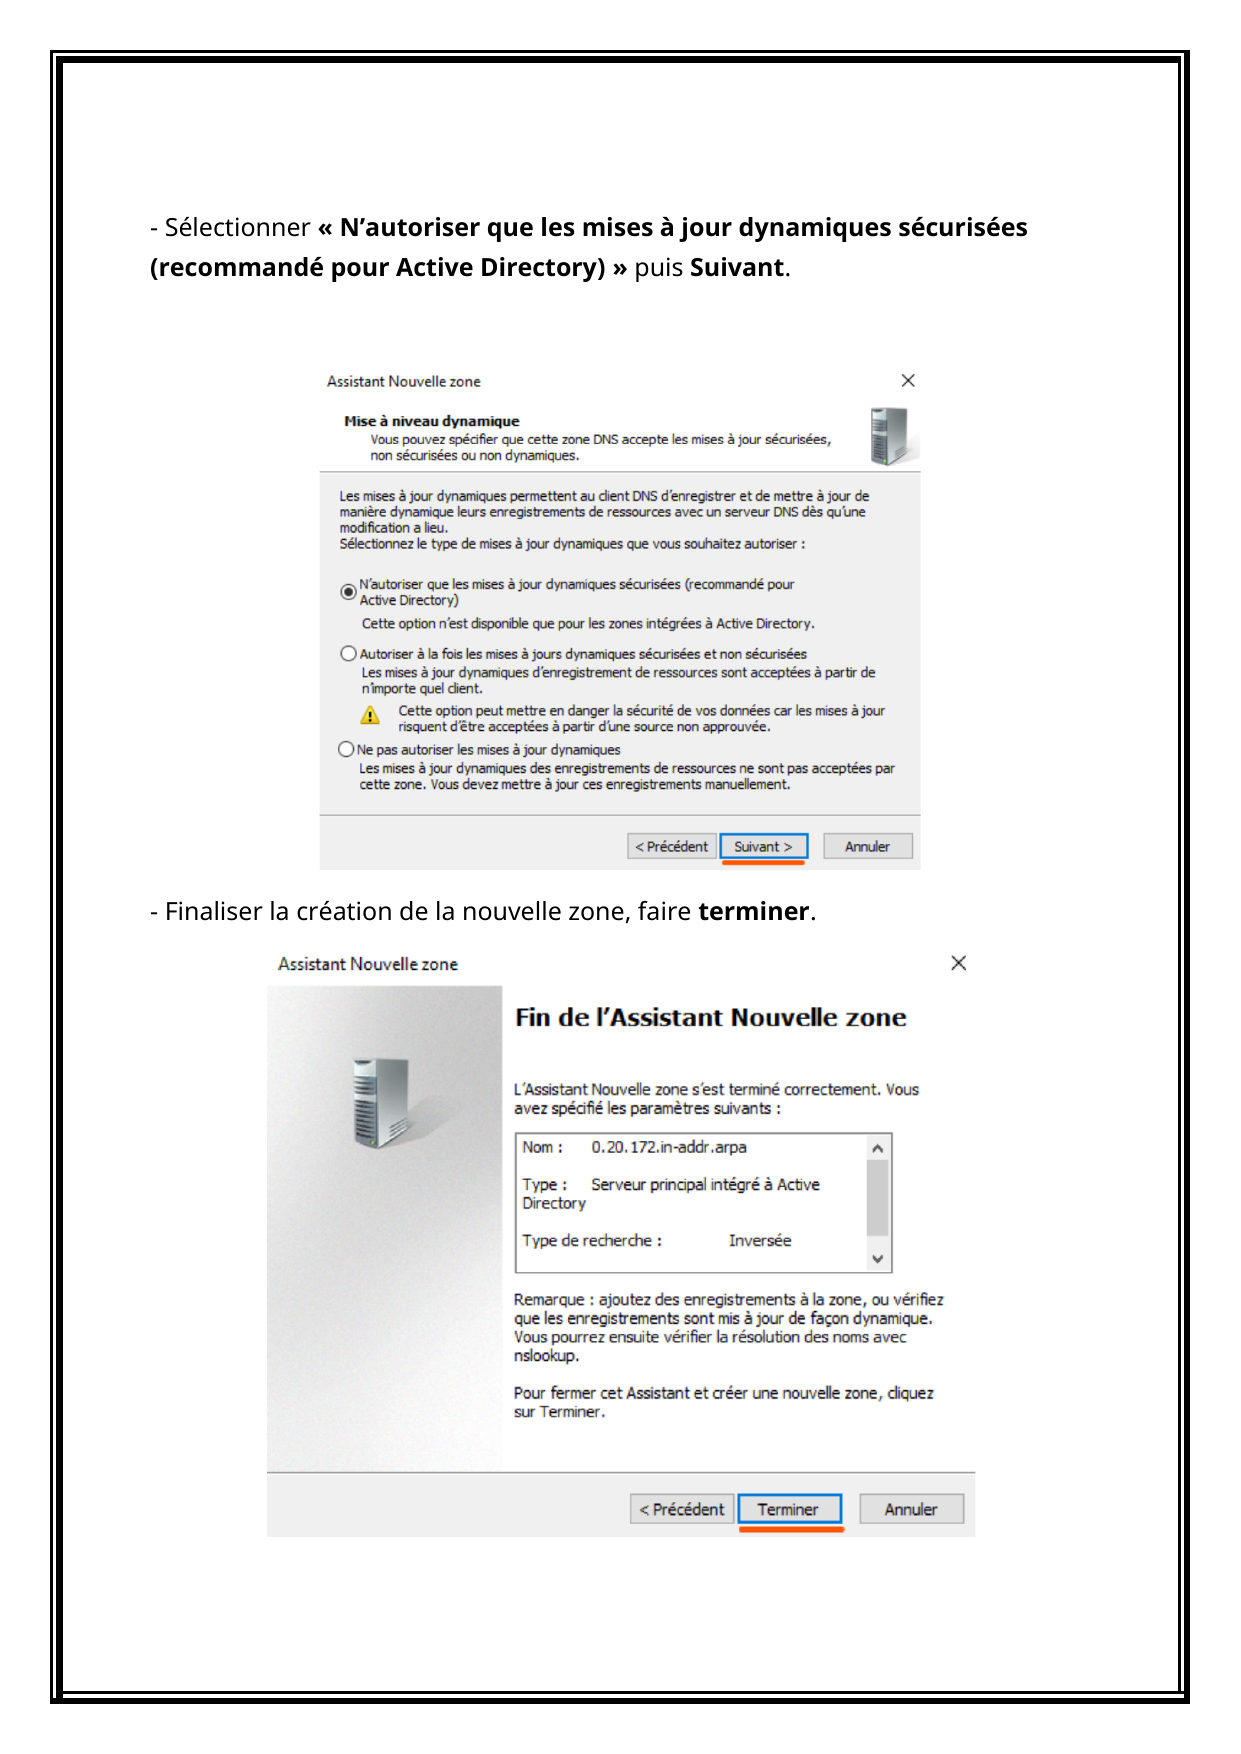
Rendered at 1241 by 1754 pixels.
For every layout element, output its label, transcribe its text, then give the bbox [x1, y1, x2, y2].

picture [319, 369, 921, 870]
text - Sélectionner « N’autoriser que les mises à jour dynamiques sécurisées (recommandé pour Active Directory) » puis Suivant. [150, 210, 1090, 283]
picture [264, 953, 976, 1537]
text - Finaliser la création de la nouvelle zone, faire terminer. [150, 894, 1090, 928]
